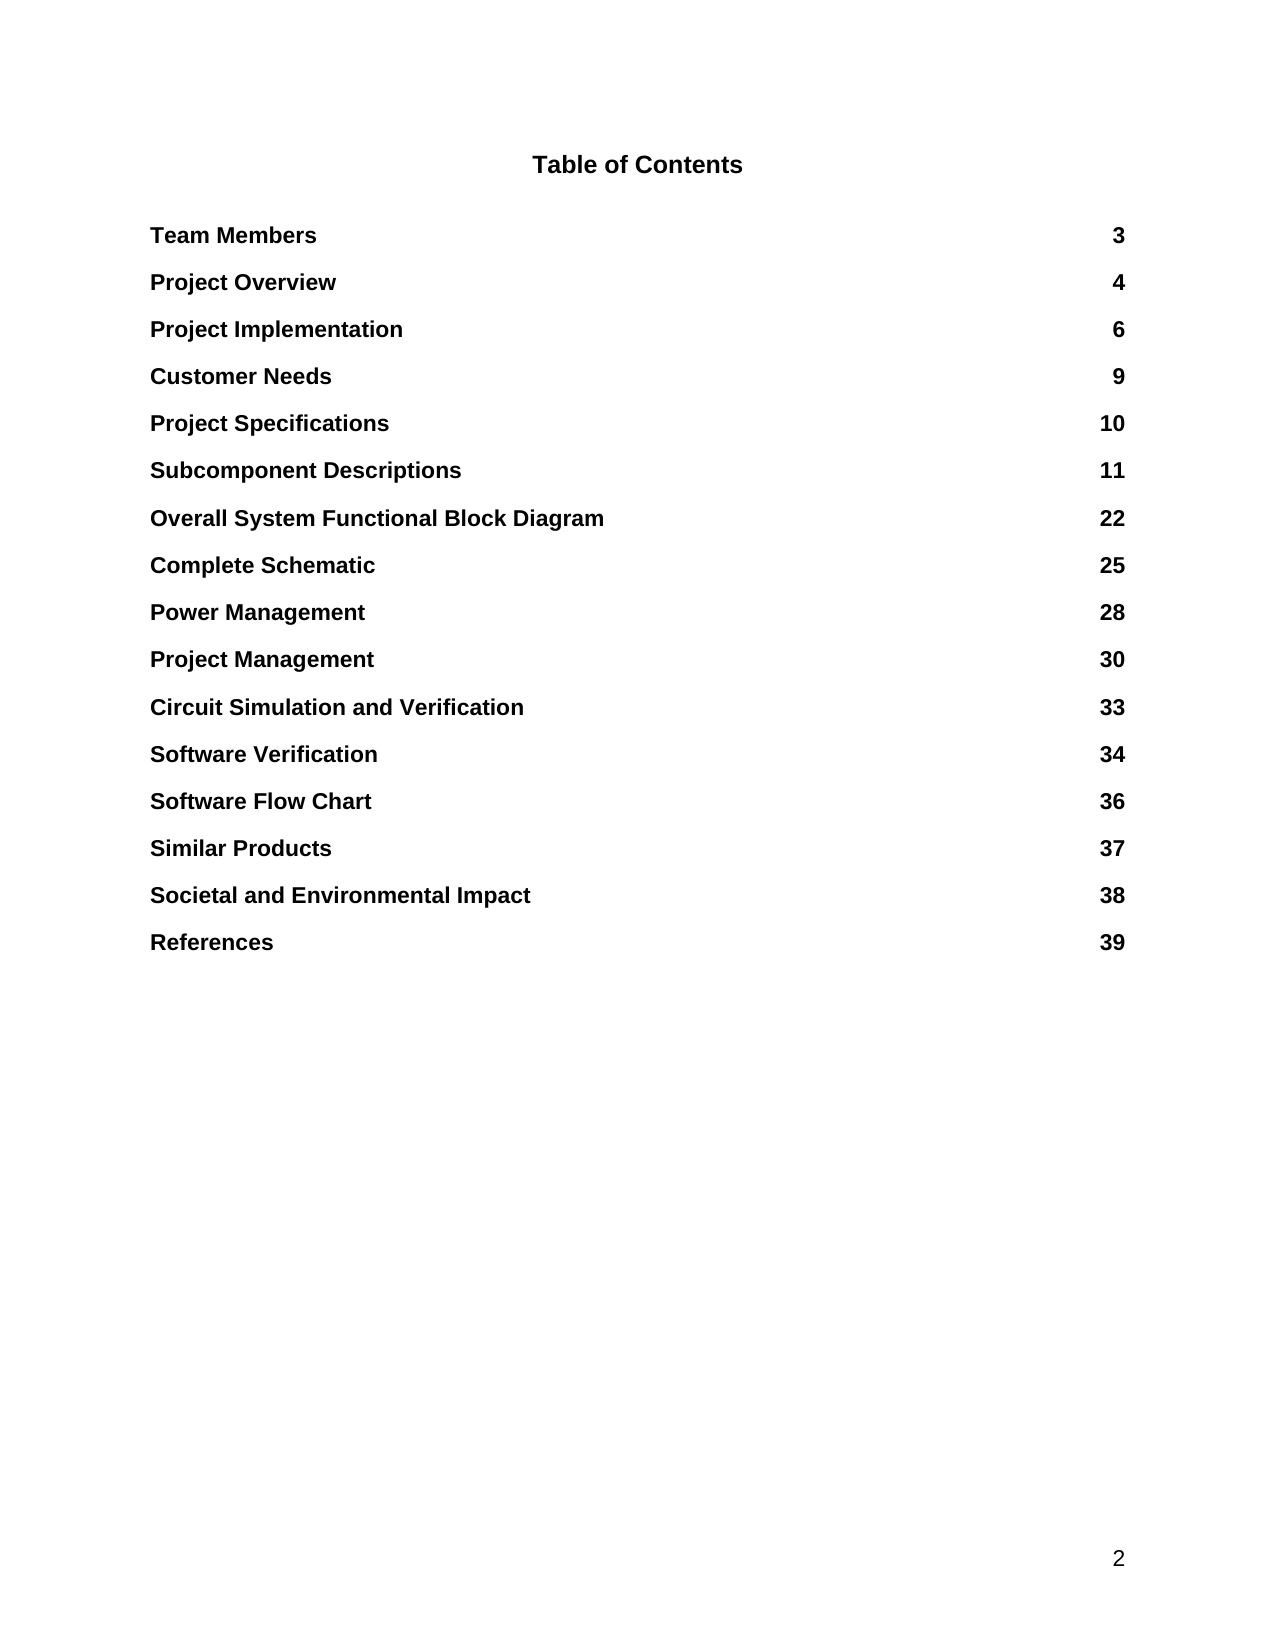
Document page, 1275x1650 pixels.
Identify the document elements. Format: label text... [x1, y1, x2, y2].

text Table of Contents [150, 150, 1125, 179]
